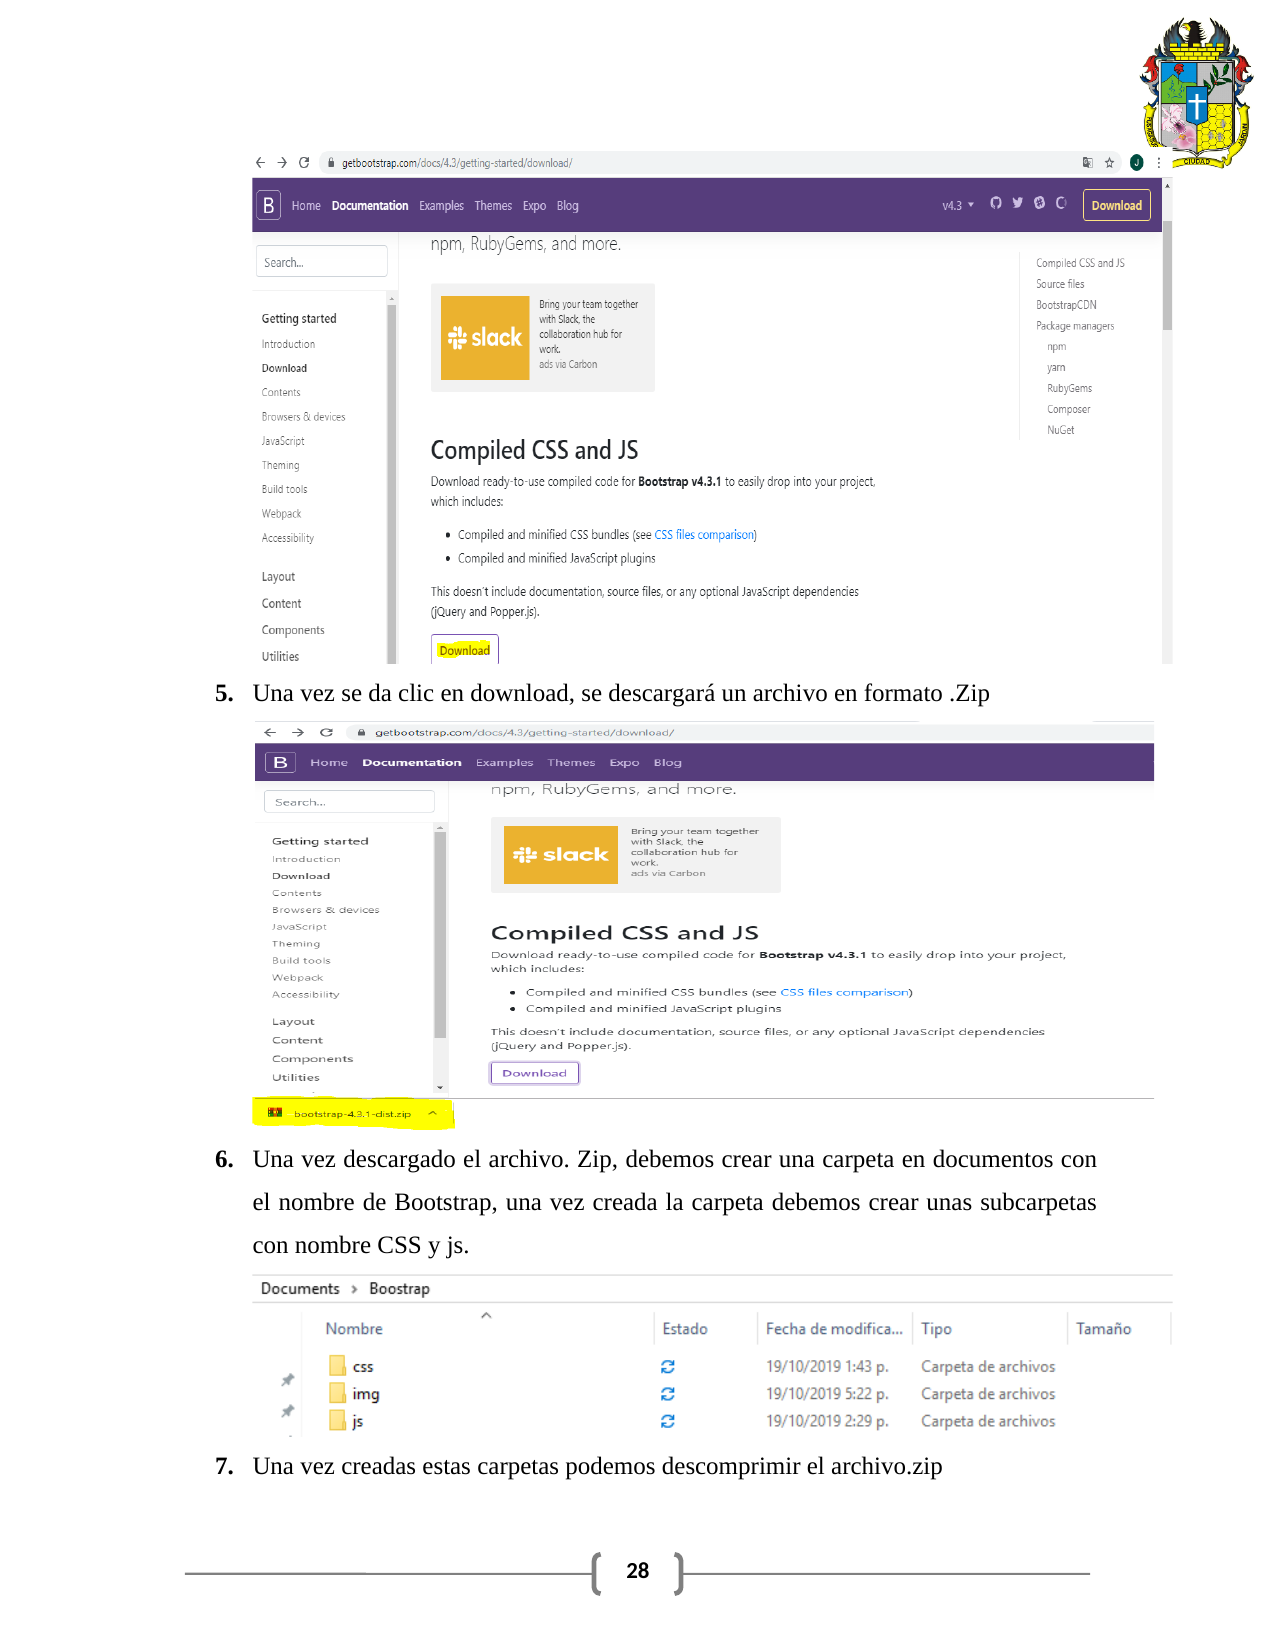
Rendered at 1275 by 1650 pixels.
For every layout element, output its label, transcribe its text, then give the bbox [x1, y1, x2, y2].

picture [252, 16, 1255, 664]
picture [252, 1273, 1173, 1437]
list Una vez se da clic en download, se descargará un archivo en formato .Zip [215, 678, 1098, 707]
list Una vez descargado el archivo. Zip, debemos crear una carpeta en documentos con el nombre de Bootstrap, una vez creada la carpeta debemos crear unas subcarpetas con nombre CSS y js. [215, 1144, 1098, 1259]
list Una vez creadas estas carpetas podemos descomprimir el archivo.zip [215, 1451, 1098, 1480]
picture [252, 721, 1155, 1130]
